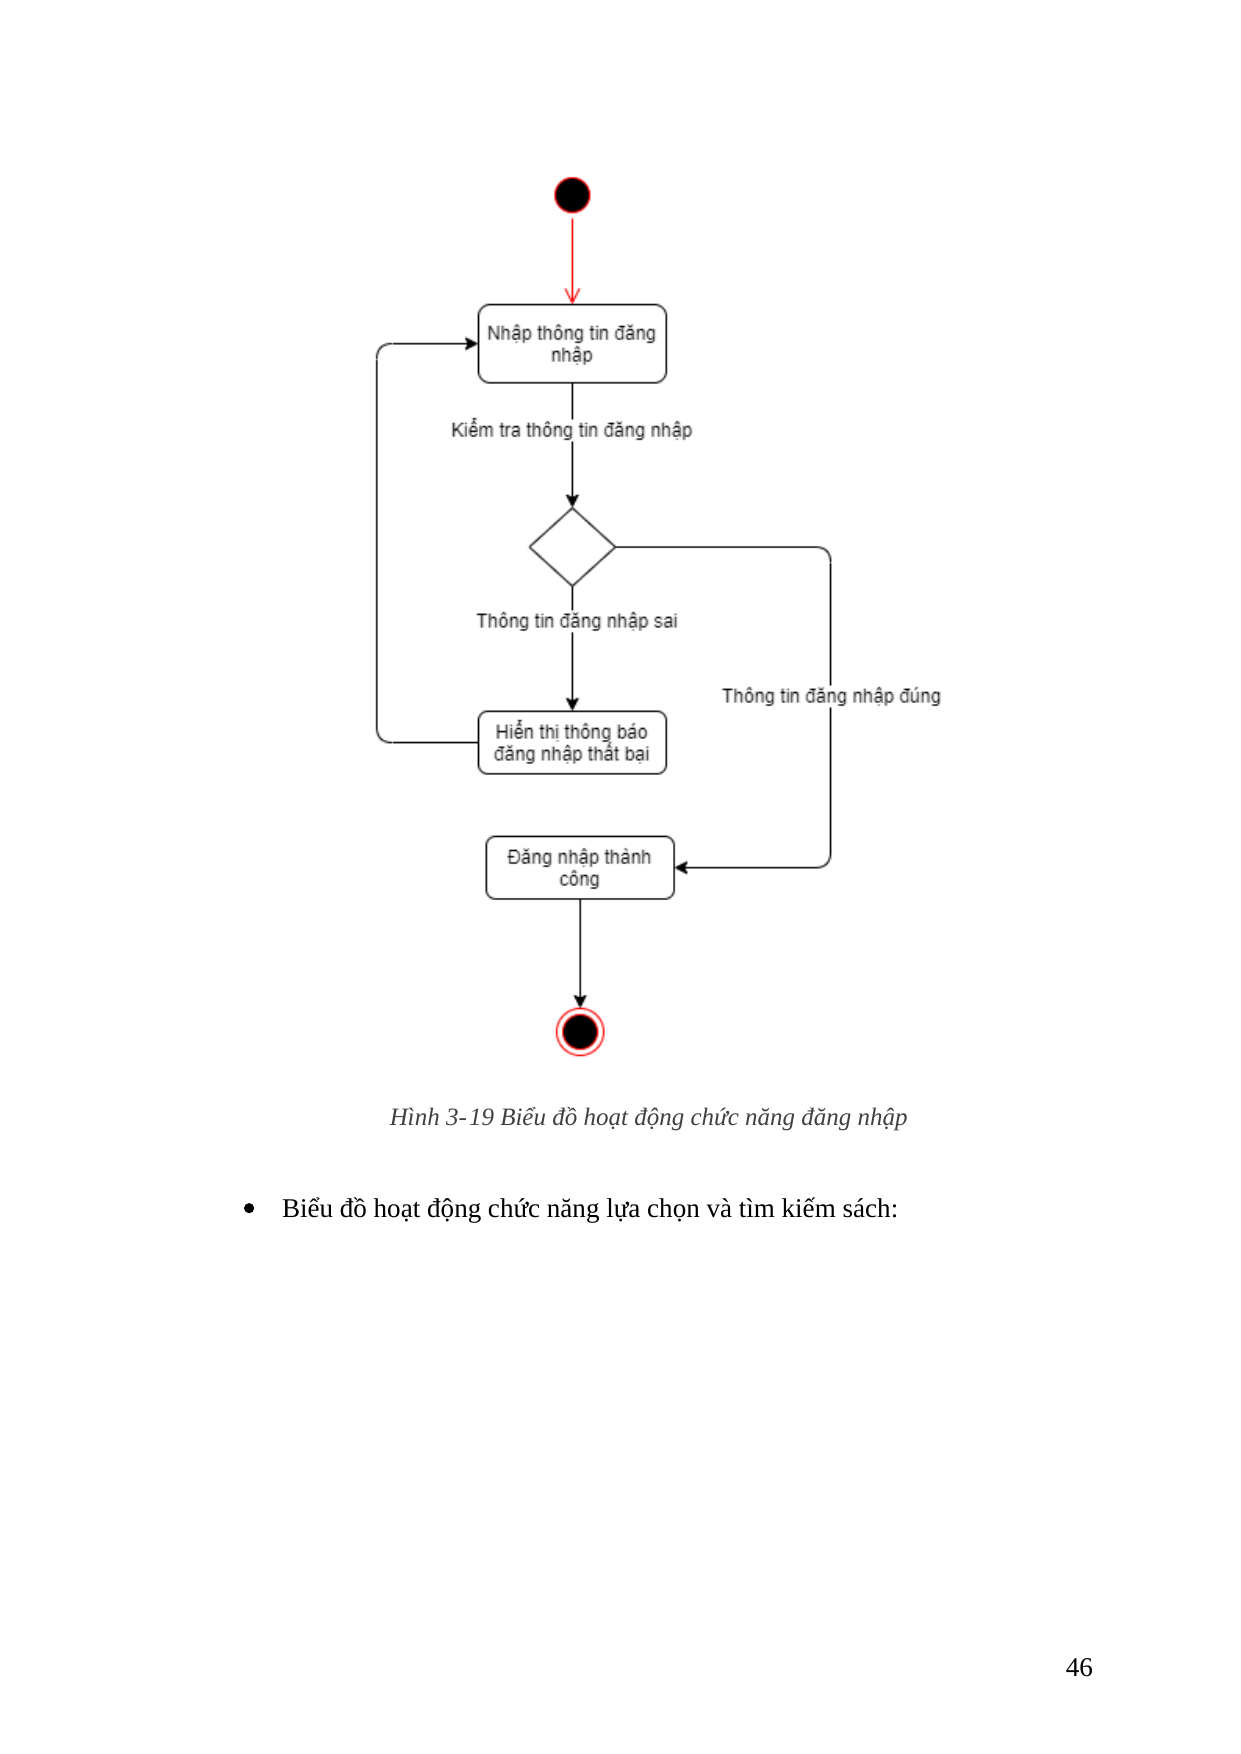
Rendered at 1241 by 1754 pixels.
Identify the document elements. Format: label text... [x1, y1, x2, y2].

picture [285, 118, 974, 1094]
list Biểu đồ hoạt động chức năng lựa chọn và tìm kiếm sách: [244, 1192, 1092, 1224]
